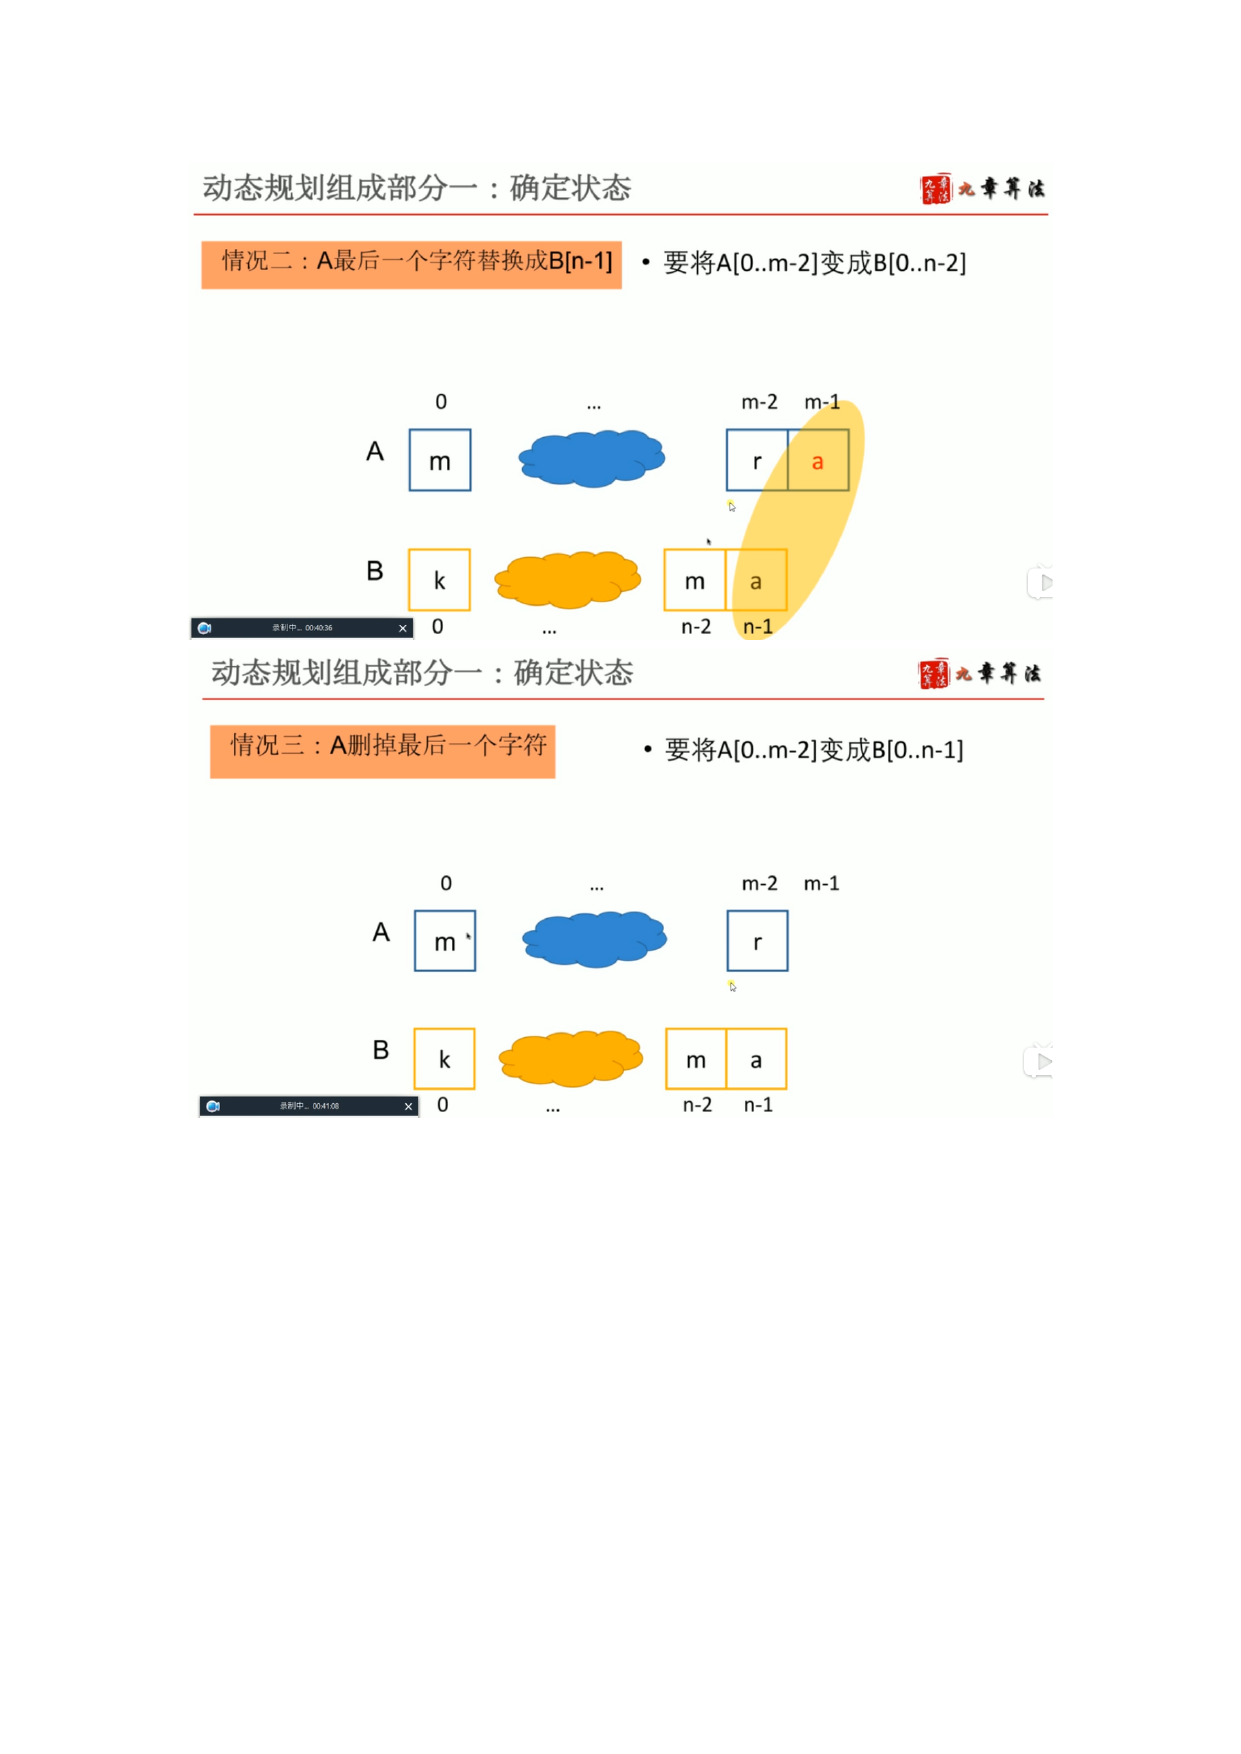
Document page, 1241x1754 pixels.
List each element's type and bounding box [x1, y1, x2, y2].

picture [187, 162, 1053, 640]
picture [187, 649, 1053, 1118]
